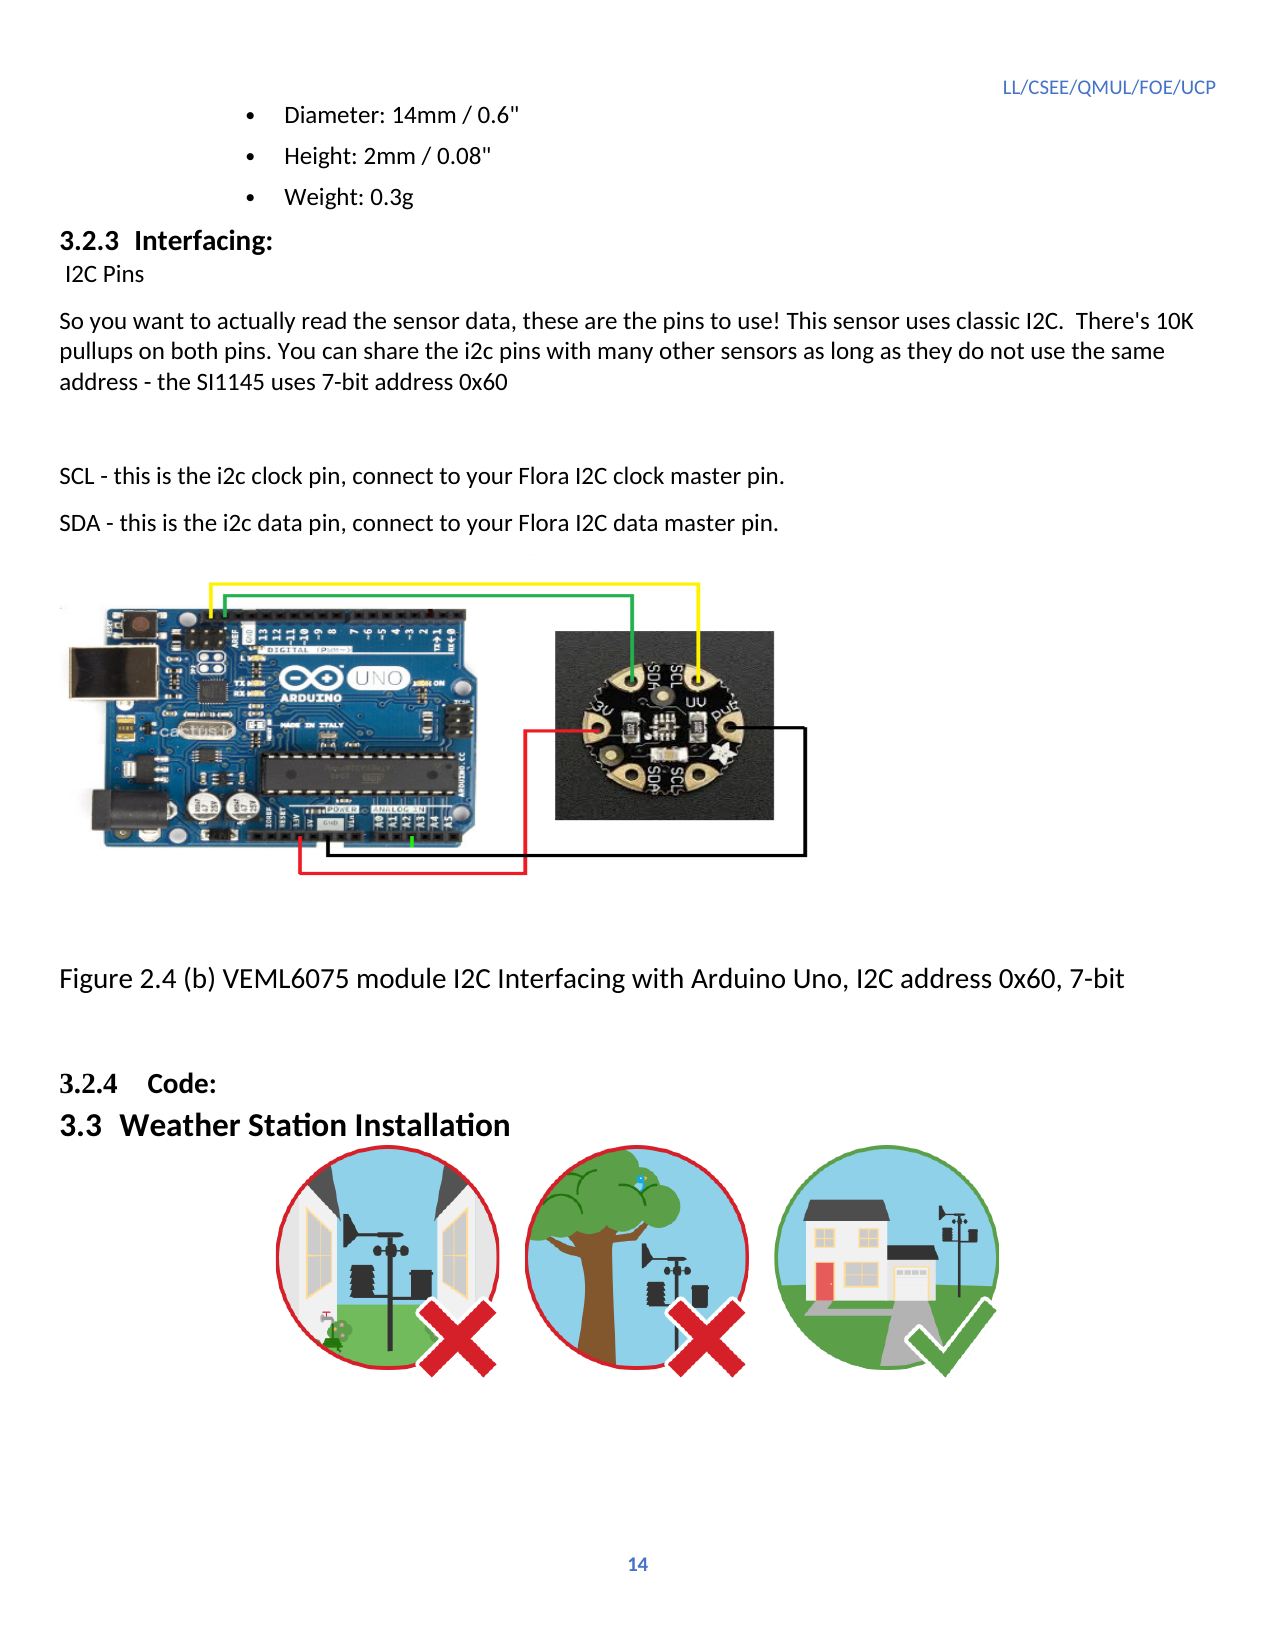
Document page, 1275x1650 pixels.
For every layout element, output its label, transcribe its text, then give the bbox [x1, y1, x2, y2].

list Height: 2mm / 0.08" [247, 140, 1216, 171]
picture [774, 1145, 1000, 1381]
picture [59, 554, 831, 892]
text SCL - this is the i2c clock pin, connect to your Flora I2C clock master pin. [59, 460, 1216, 491]
text Figure 2.4 (b) VEML6075 module I2C Interfacing with Arduino Uno, I2C address 0x60, 7-bit [59, 960, 1216, 996]
text SDA - this is the i2c data pin, connect to your Flora I2C data master pin. [59, 507, 1216, 538]
picture [525, 1145, 749, 1381]
list Weight: 0.3g [247, 181, 1216, 212]
text I2C Pins [59, 258, 1216, 288]
subtitle Weather Station Installation [59, 1104, 1216, 1145]
list Diameter: 14mm / 0.6" [247, 99, 1216, 130]
subtitle Interfacing: [59, 222, 1216, 258]
text So you want to actually read the sensor data, these are the pins to use! This sensor uses classic I2C. There's 10K pullups on both pins. You can share the i2c pins with many other sensors as long as they do not use the same address - the SI1145 uses 7-bit address 0x60 [59, 305, 1216, 396]
picture [275, 1145, 500, 1381]
subtitle Code: [59, 1065, 1216, 1100]
